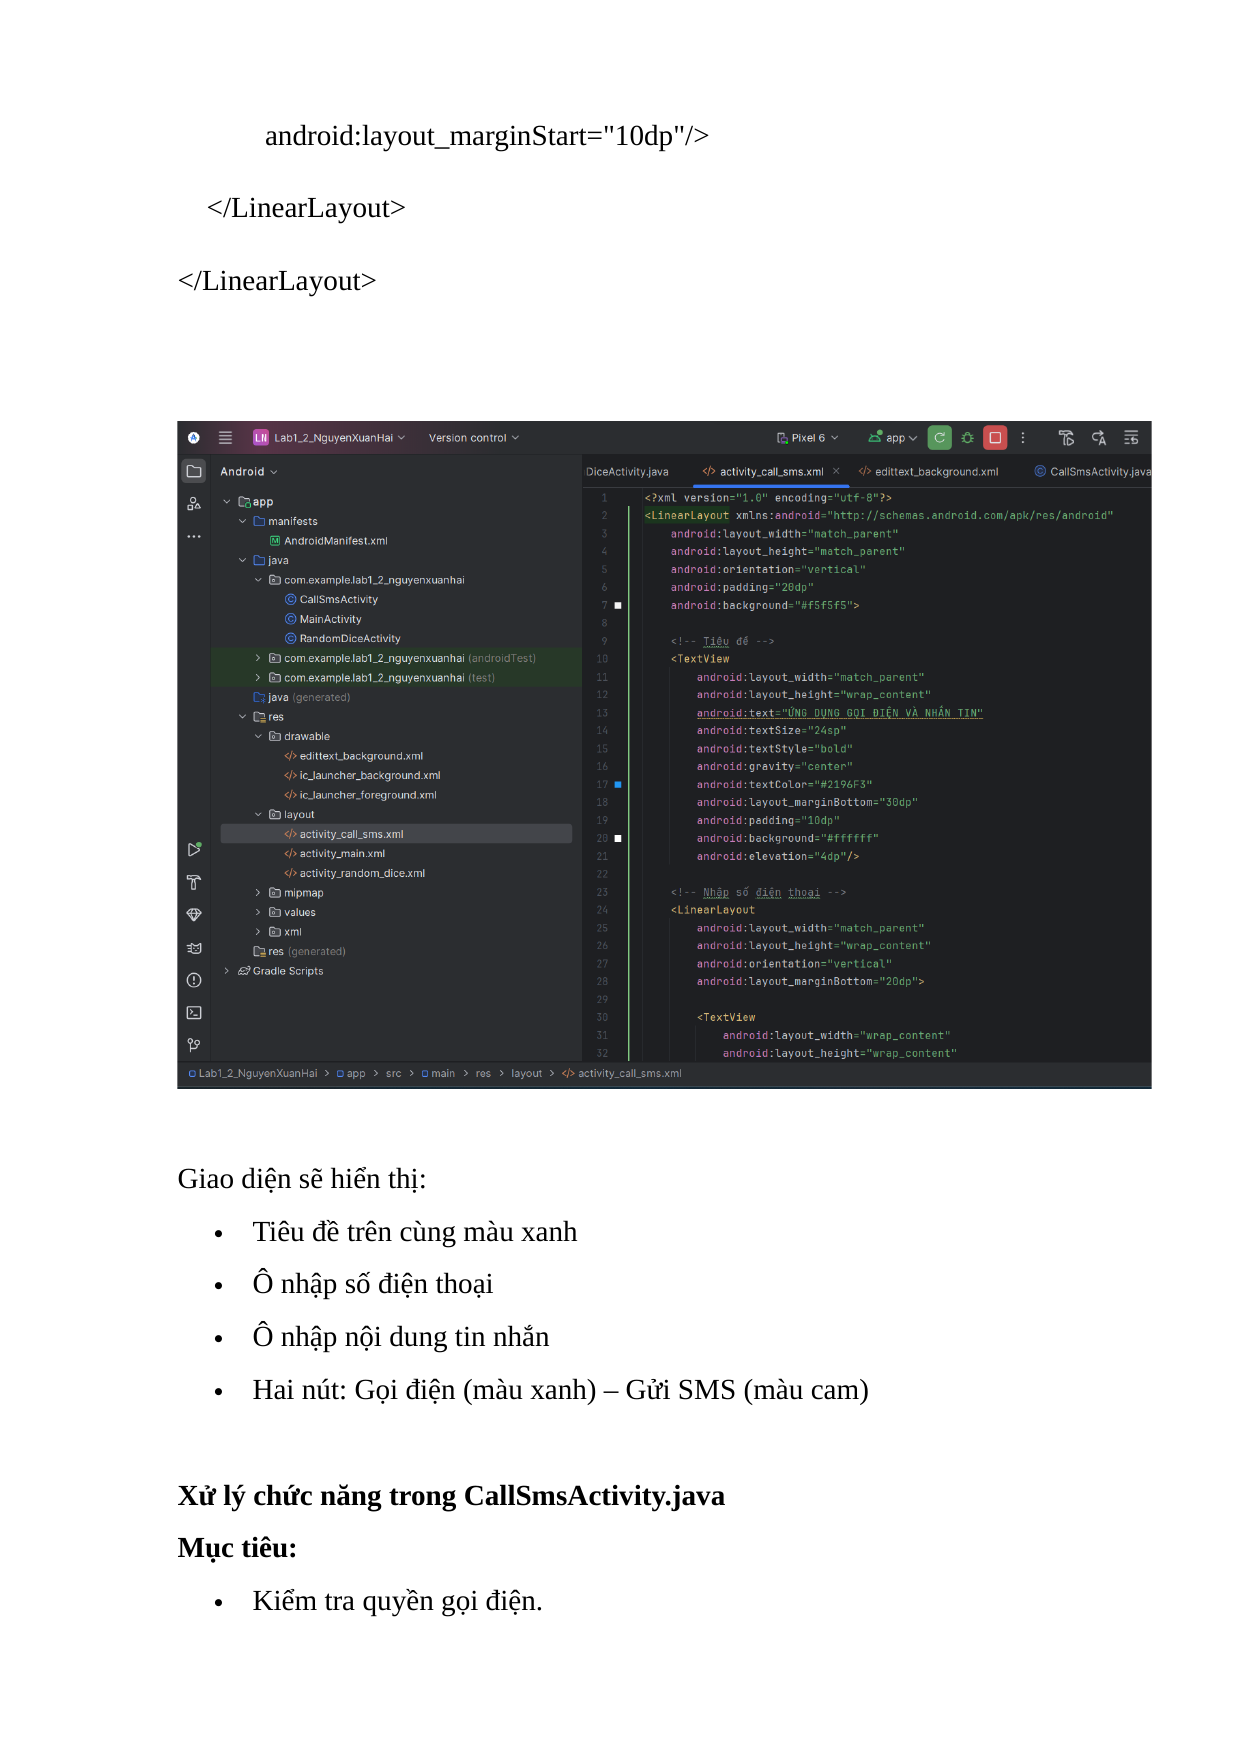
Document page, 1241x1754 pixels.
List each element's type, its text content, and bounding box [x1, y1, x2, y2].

list Ô nhập nội dung tin nhắn [215, 1319, 1152, 1353]
picture [177, 421, 1152, 1089]
list Ô nhập số điện thoại [215, 1267, 1152, 1300]
text Xử lý chức năng trong CallSmsActivity.java [177, 1478, 1152, 1511]
text Giao diện sẽ hiển thị: [177, 1161, 1152, 1194]
list Hai nút: Gọi điện (màu xanh) – Gửi SMS (màu cam) [215, 1372, 1152, 1406]
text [177, 118, 1152, 296]
text Mục tiêu: [177, 1531, 1152, 1564]
list Tiêu đề trên cùng màu xanh [215, 1214, 1152, 1247]
list Kiểm tra quyền gọi điện. [215, 1583, 1152, 1617]
